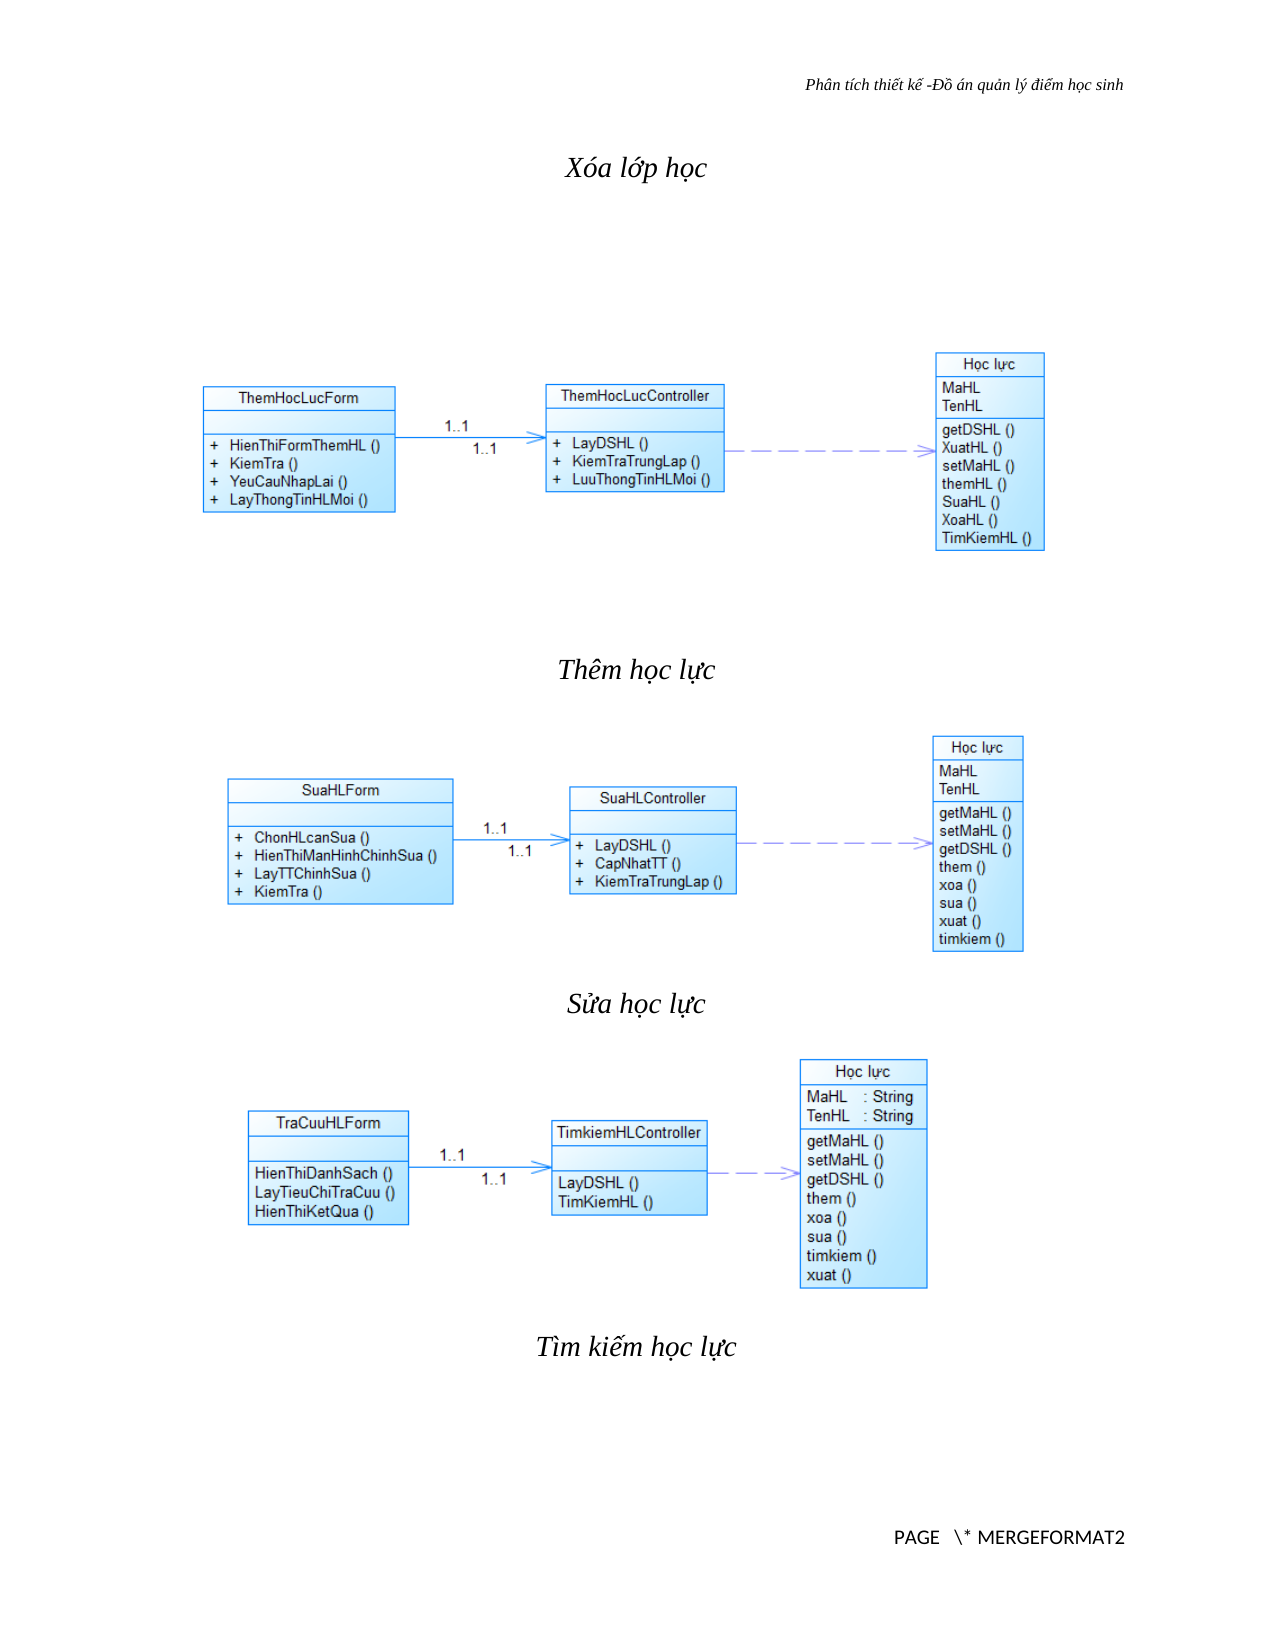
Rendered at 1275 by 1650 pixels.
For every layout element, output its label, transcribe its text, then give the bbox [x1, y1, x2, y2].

text Thêm học lực [150, 652, 1125, 686]
text Sửa học lực [150, 986, 1125, 1019]
text Tìm kiếm học lực [150, 1329, 1125, 1362]
picture [150, 1045, 1125, 1305]
text Xóa lớp học [150, 150, 1125, 183]
picture [150, 328, 1125, 569]
picture [150, 711, 1125, 962]
